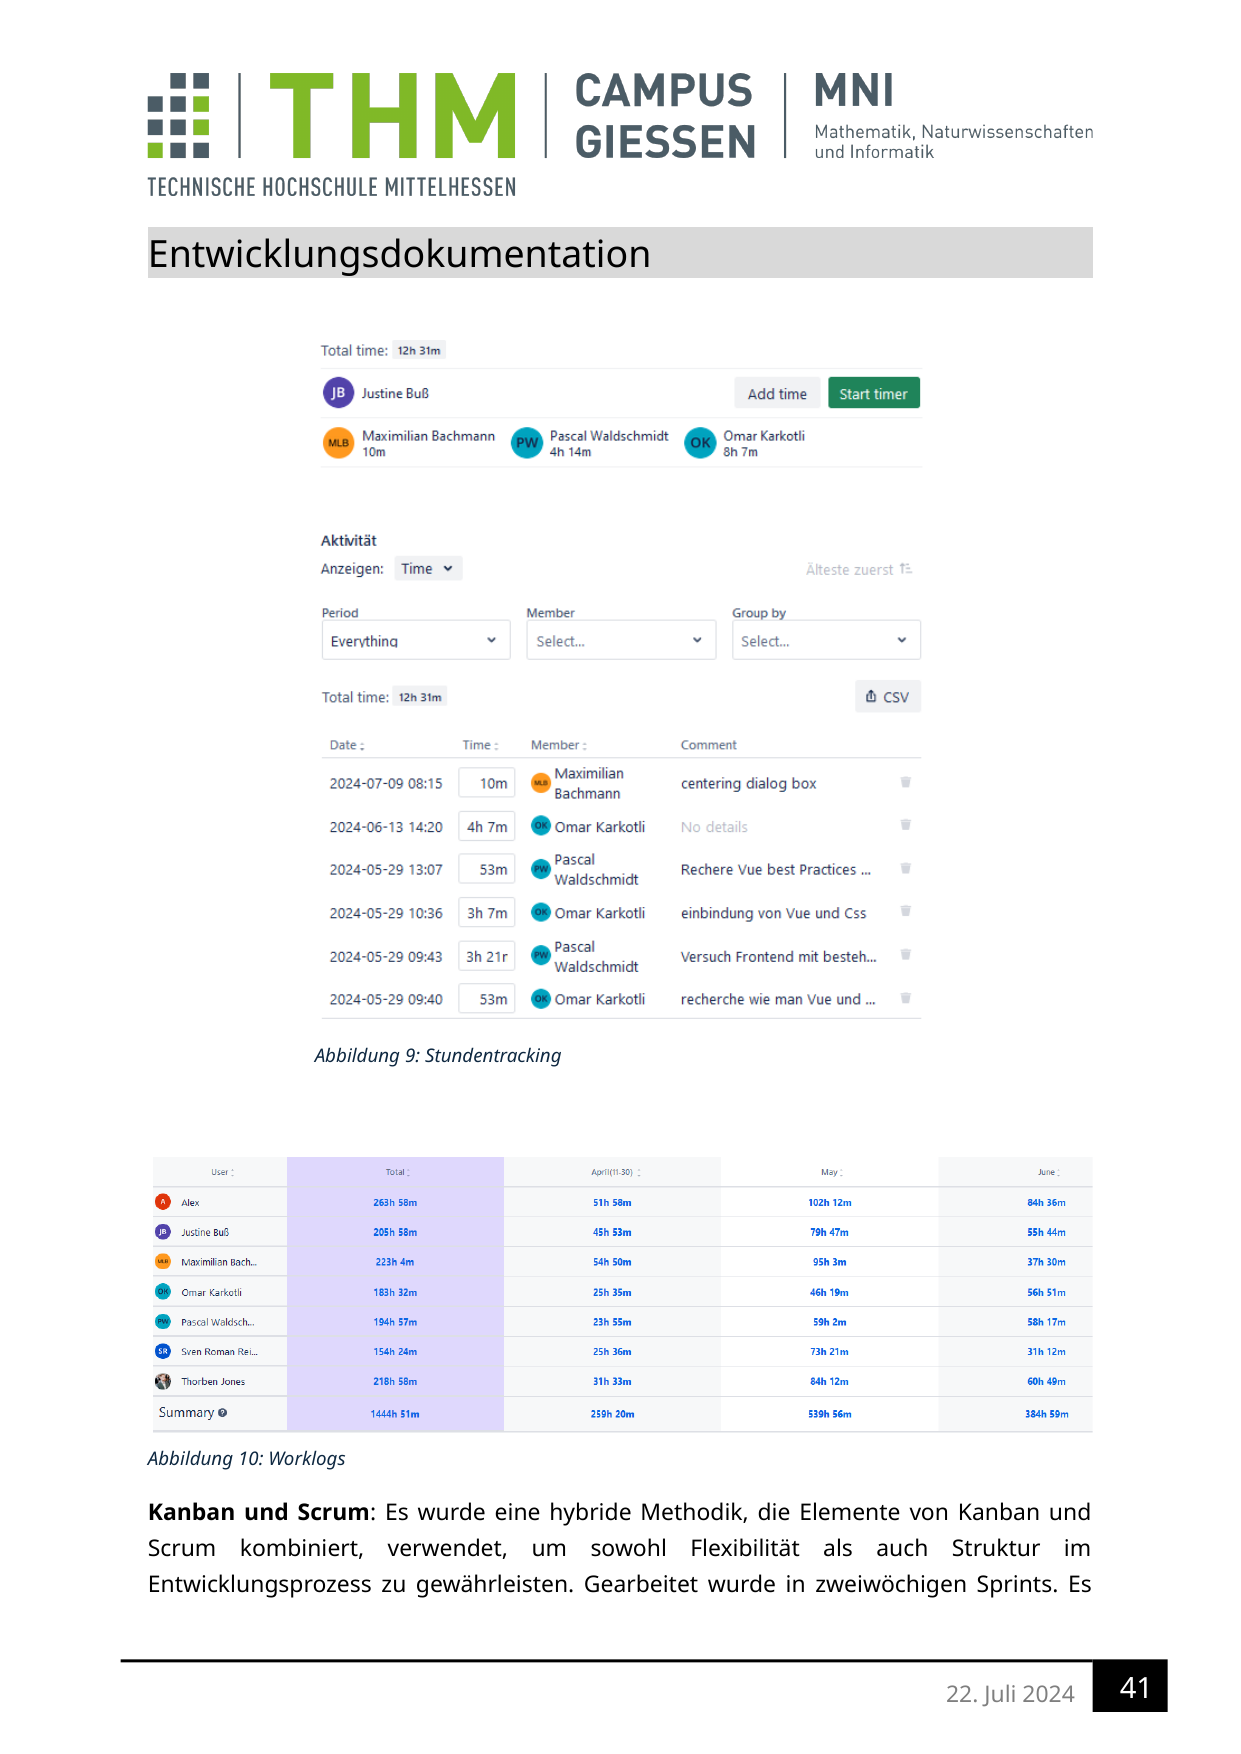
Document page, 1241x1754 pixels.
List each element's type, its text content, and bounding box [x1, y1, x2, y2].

picture [147, 73, 1093, 196]
picture [313, 340, 928, 1038]
picture [147, 1153, 1093, 1441]
text Abbildung 9: Stundentracking [295, 1042, 1093, 1068]
text Abbildung 10: Worklogs [148, 1446, 1093, 1471]
